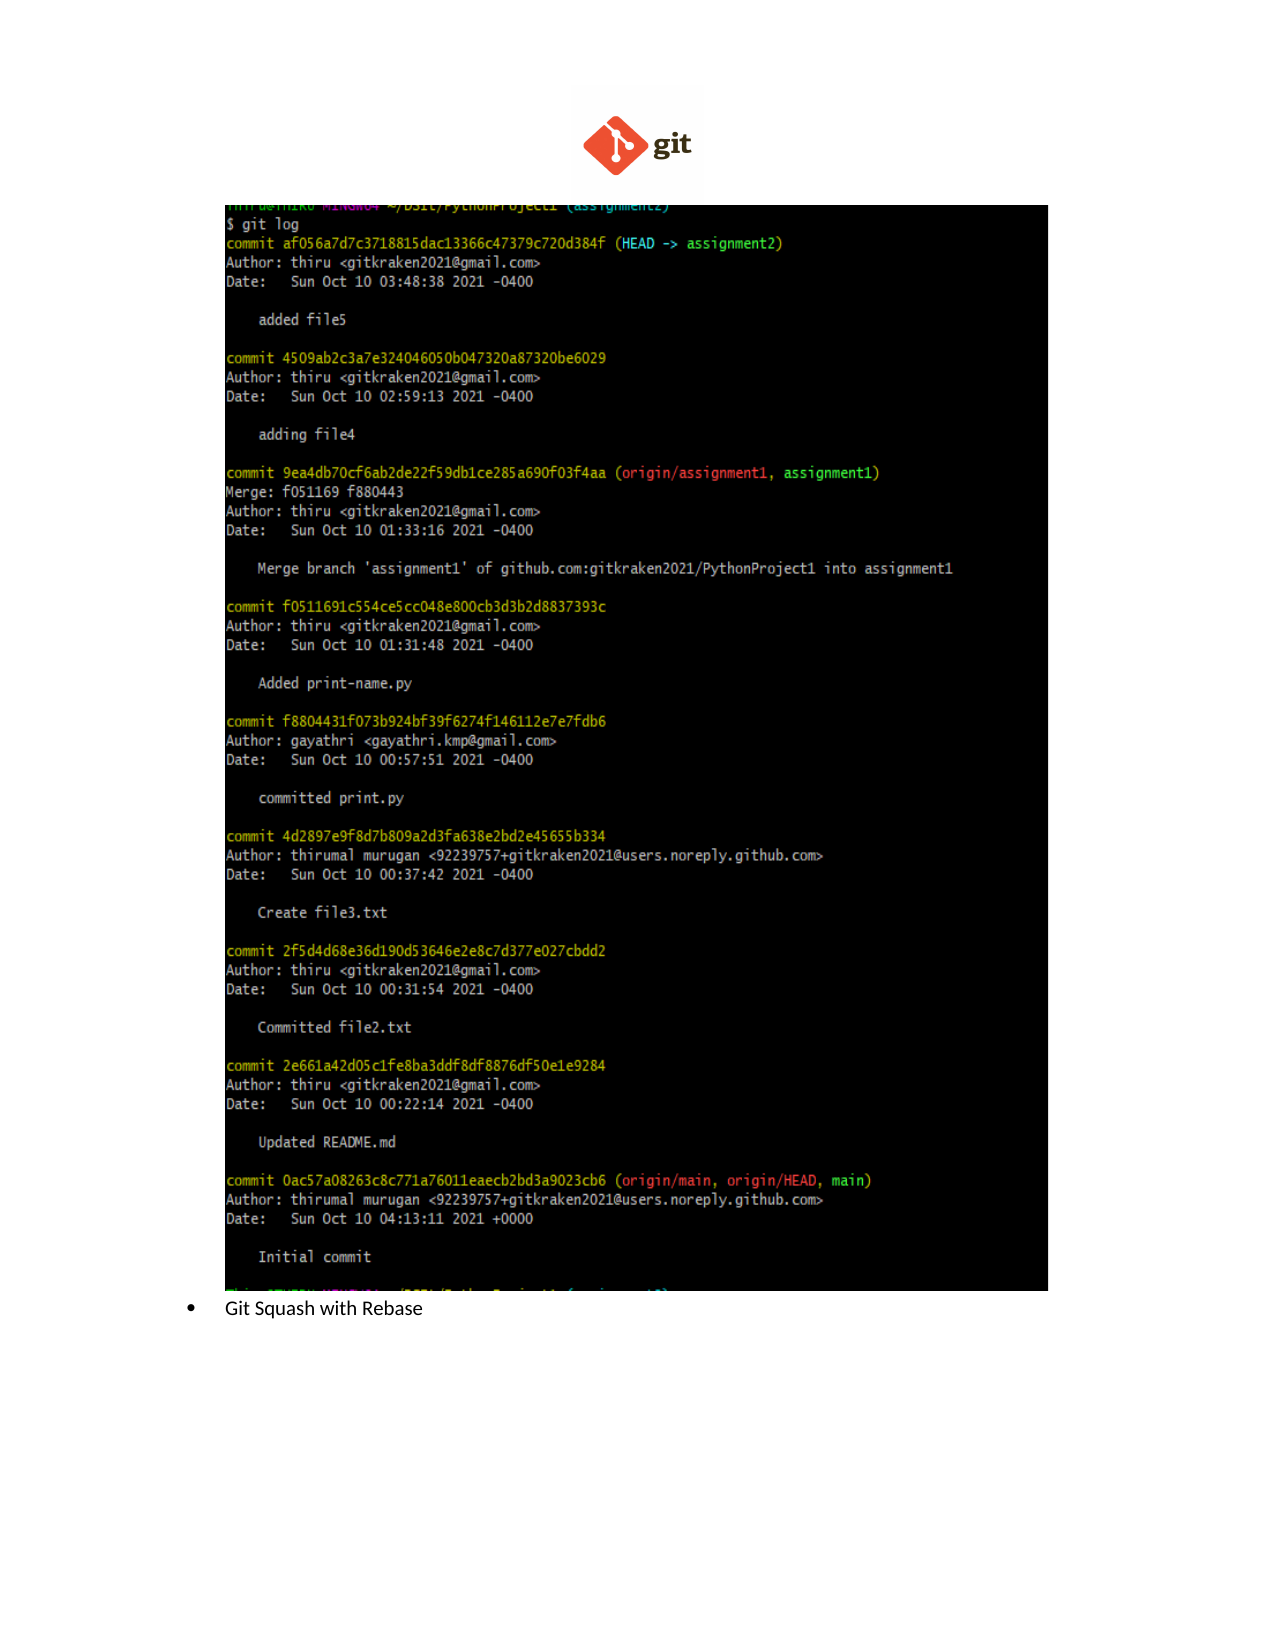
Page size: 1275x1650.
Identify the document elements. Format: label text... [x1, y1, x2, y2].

picture [225, 85, 1049, 1291]
list Git Squash with Rebase [187, 1295, 1125, 1320]
